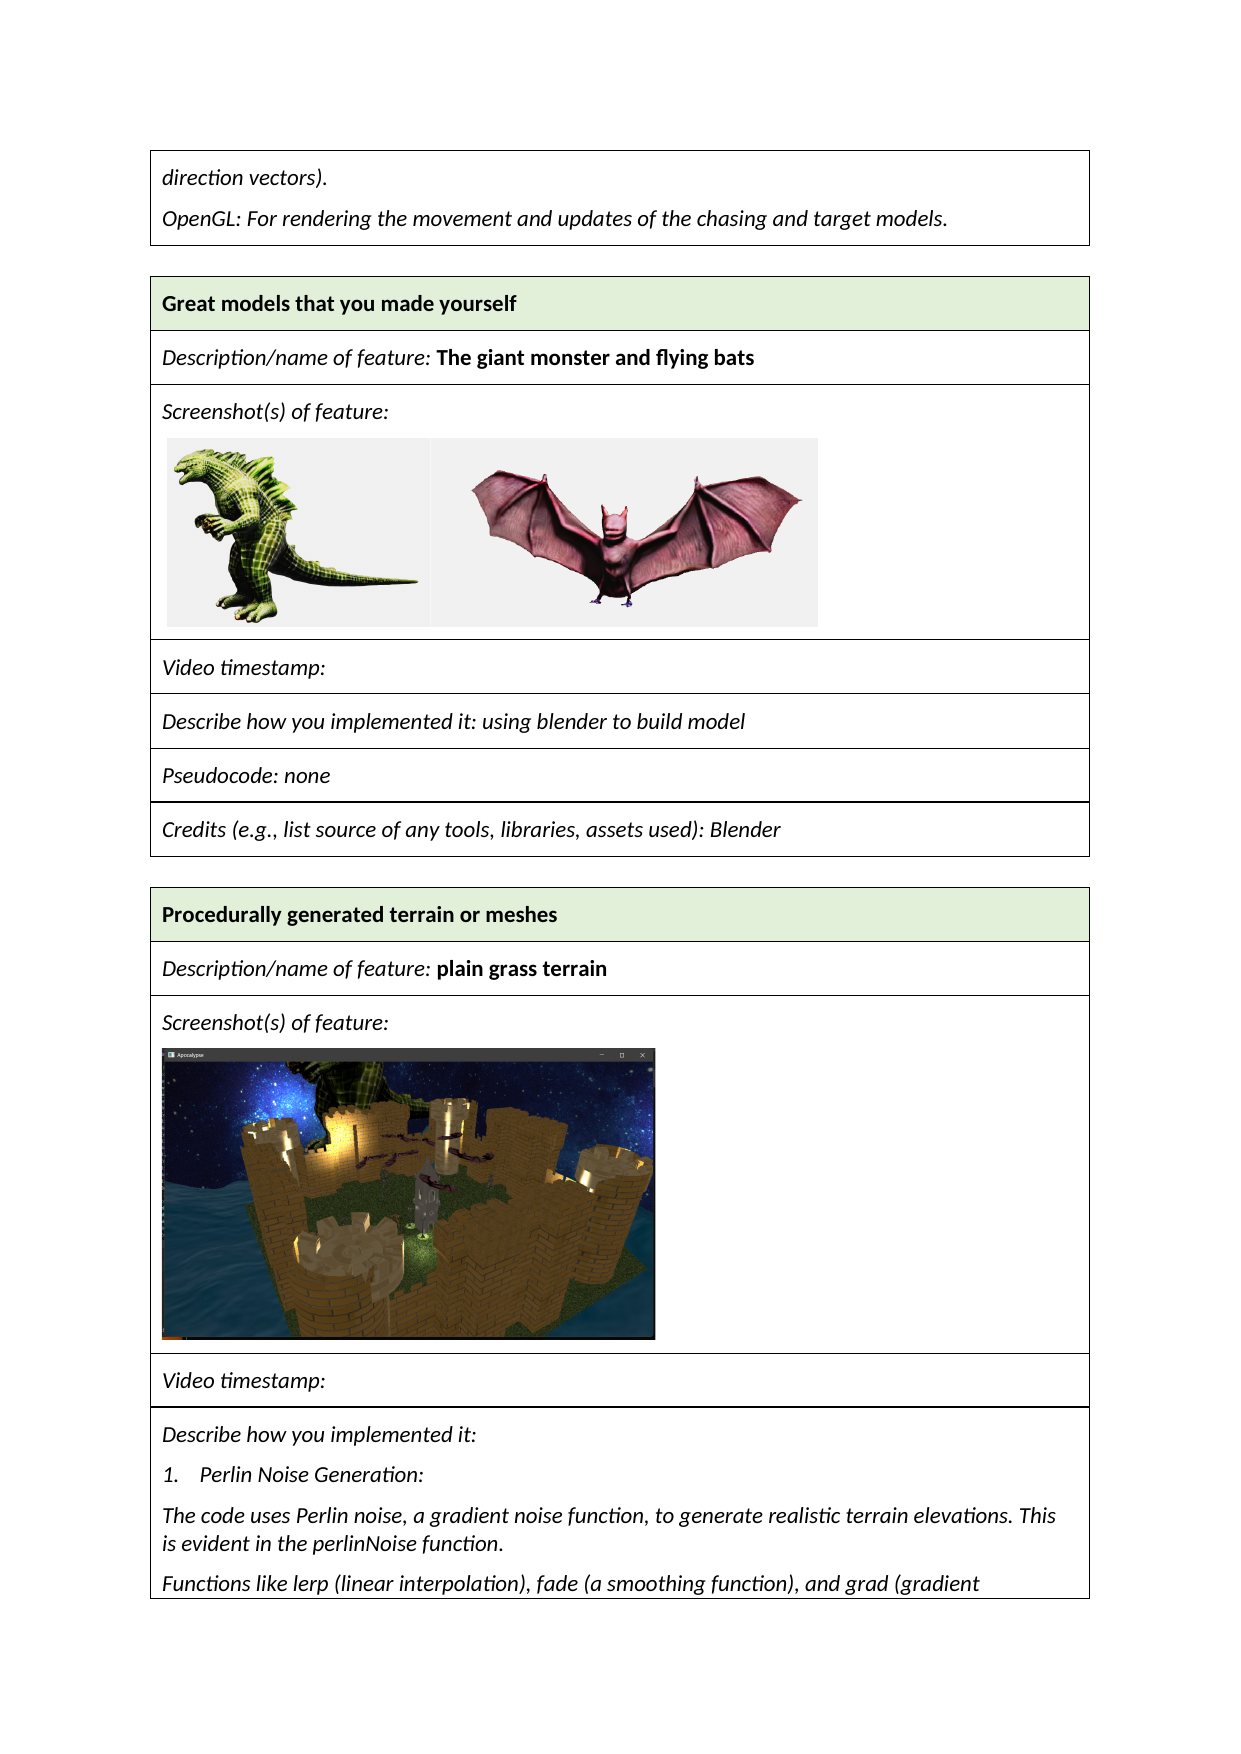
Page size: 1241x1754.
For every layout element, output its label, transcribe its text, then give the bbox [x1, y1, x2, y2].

table_cell Description/name of feature: plain grass terrain [151, 942, 1089, 995]
picture [167, 438, 818, 627]
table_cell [151, 1408, 1089, 1598]
table_cell Video timestamp: [151, 1354, 1089, 1406]
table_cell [151, 151, 1089, 244]
table_cell Video timestamp: [151, 640, 1089, 693]
table_cell Pseudocode: none [151, 749, 1089, 801]
table_cell Screenshot(s) of feature: [151, 996, 1089, 1352]
table_cell Screenshot(s) of feature: [151, 385, 1089, 639]
table_cell Describe how you implemented it: using blender to build model [151, 694, 1089, 747]
picture [161, 1048, 656, 1340]
table_cell Credits (e.g., list source of any tools, libraries, assets used): Blender [151, 803, 1089, 856]
table_header Procedurally generated terrain or meshes [151, 888, 1089, 941]
table_cell Description/name of feature: The giant monster and flying bats [151, 331, 1089, 384]
table_header Great models that you made yourself [151, 277, 1089, 330]
